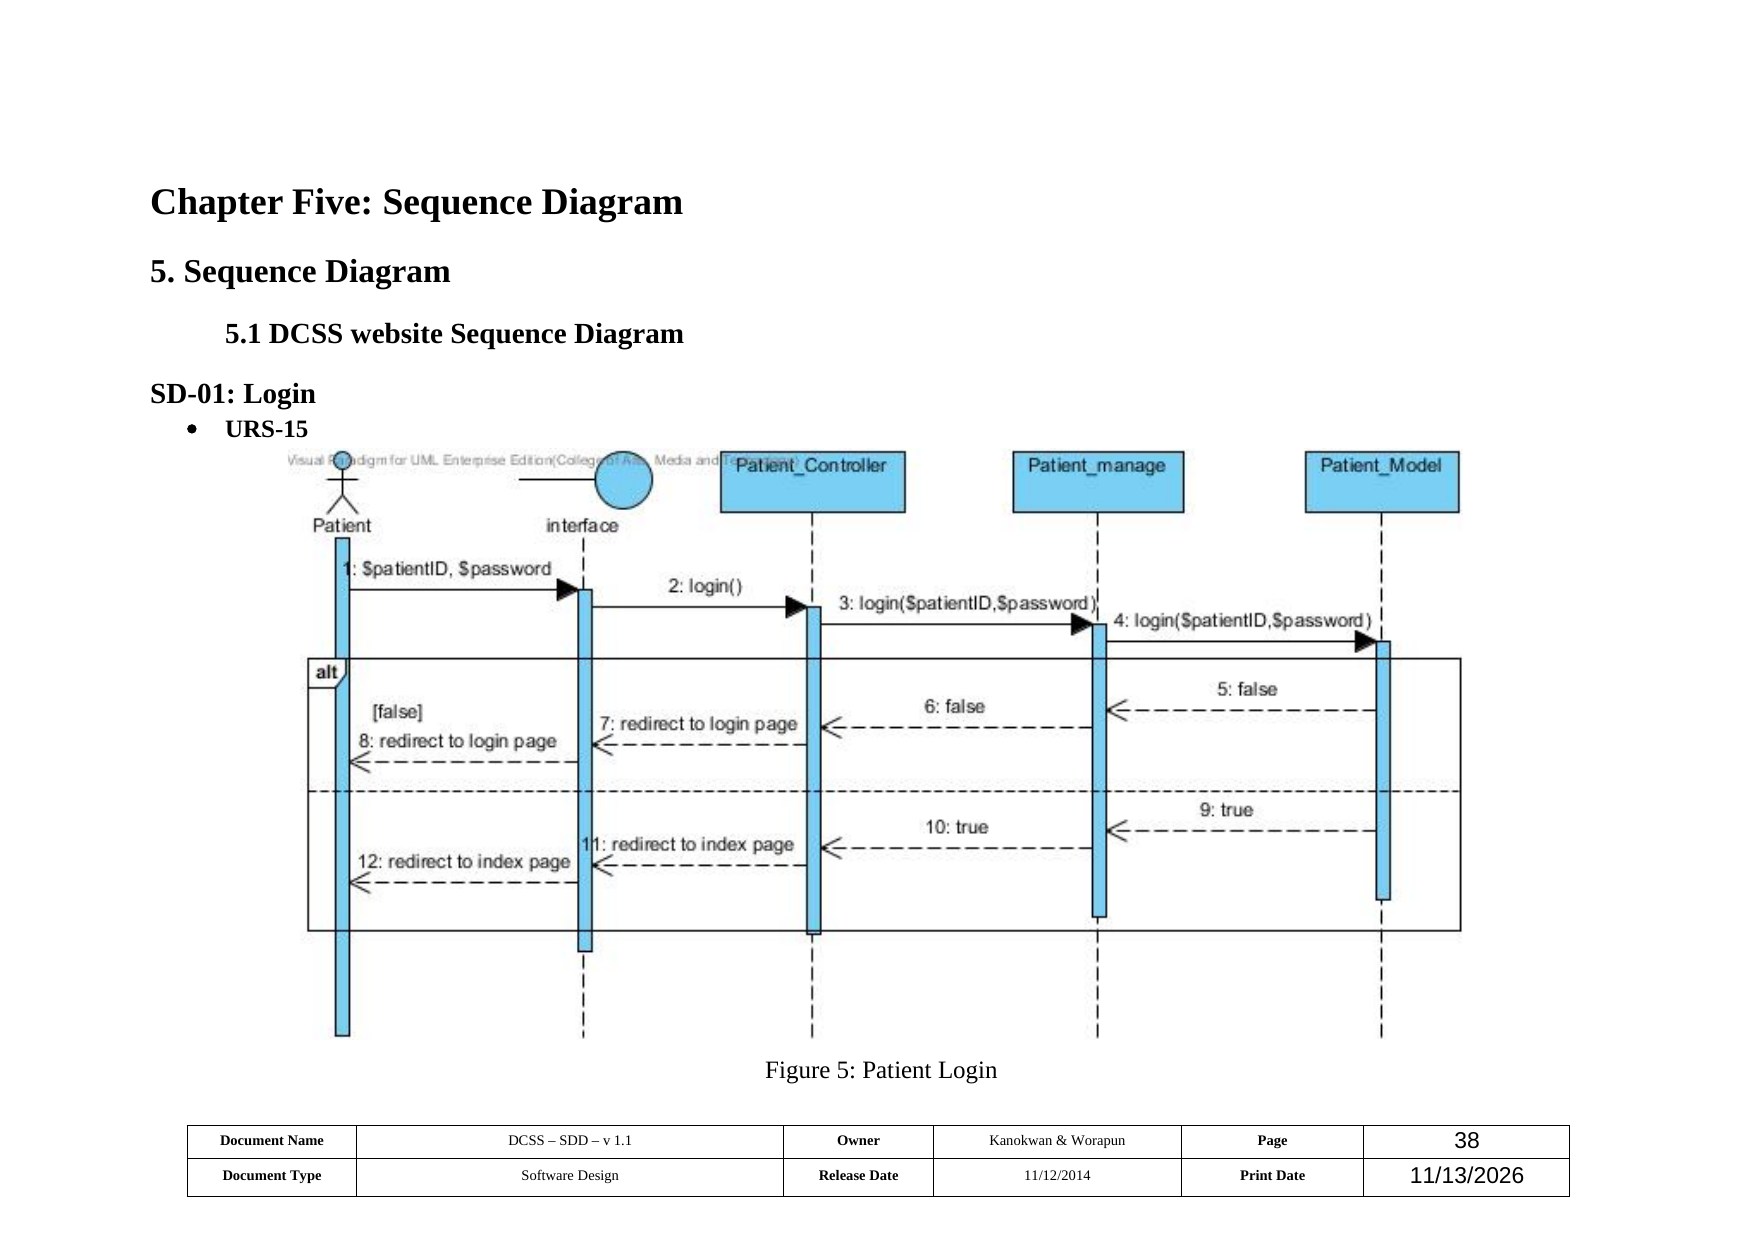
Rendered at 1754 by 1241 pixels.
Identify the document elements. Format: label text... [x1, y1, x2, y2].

list URS-15 [187, 414, 1604, 443]
subtitle Chapter Five: Sequence Diagram [150, 179, 1604, 222]
subtitle 5.1 DCSS website Sequence Diagram [150, 316, 1604, 350]
picture [287, 448, 1462, 1040]
subtitle 5. Sequence Diagram [150, 251, 1604, 290]
subtitle SD-01: Login [150, 376, 1604, 409]
